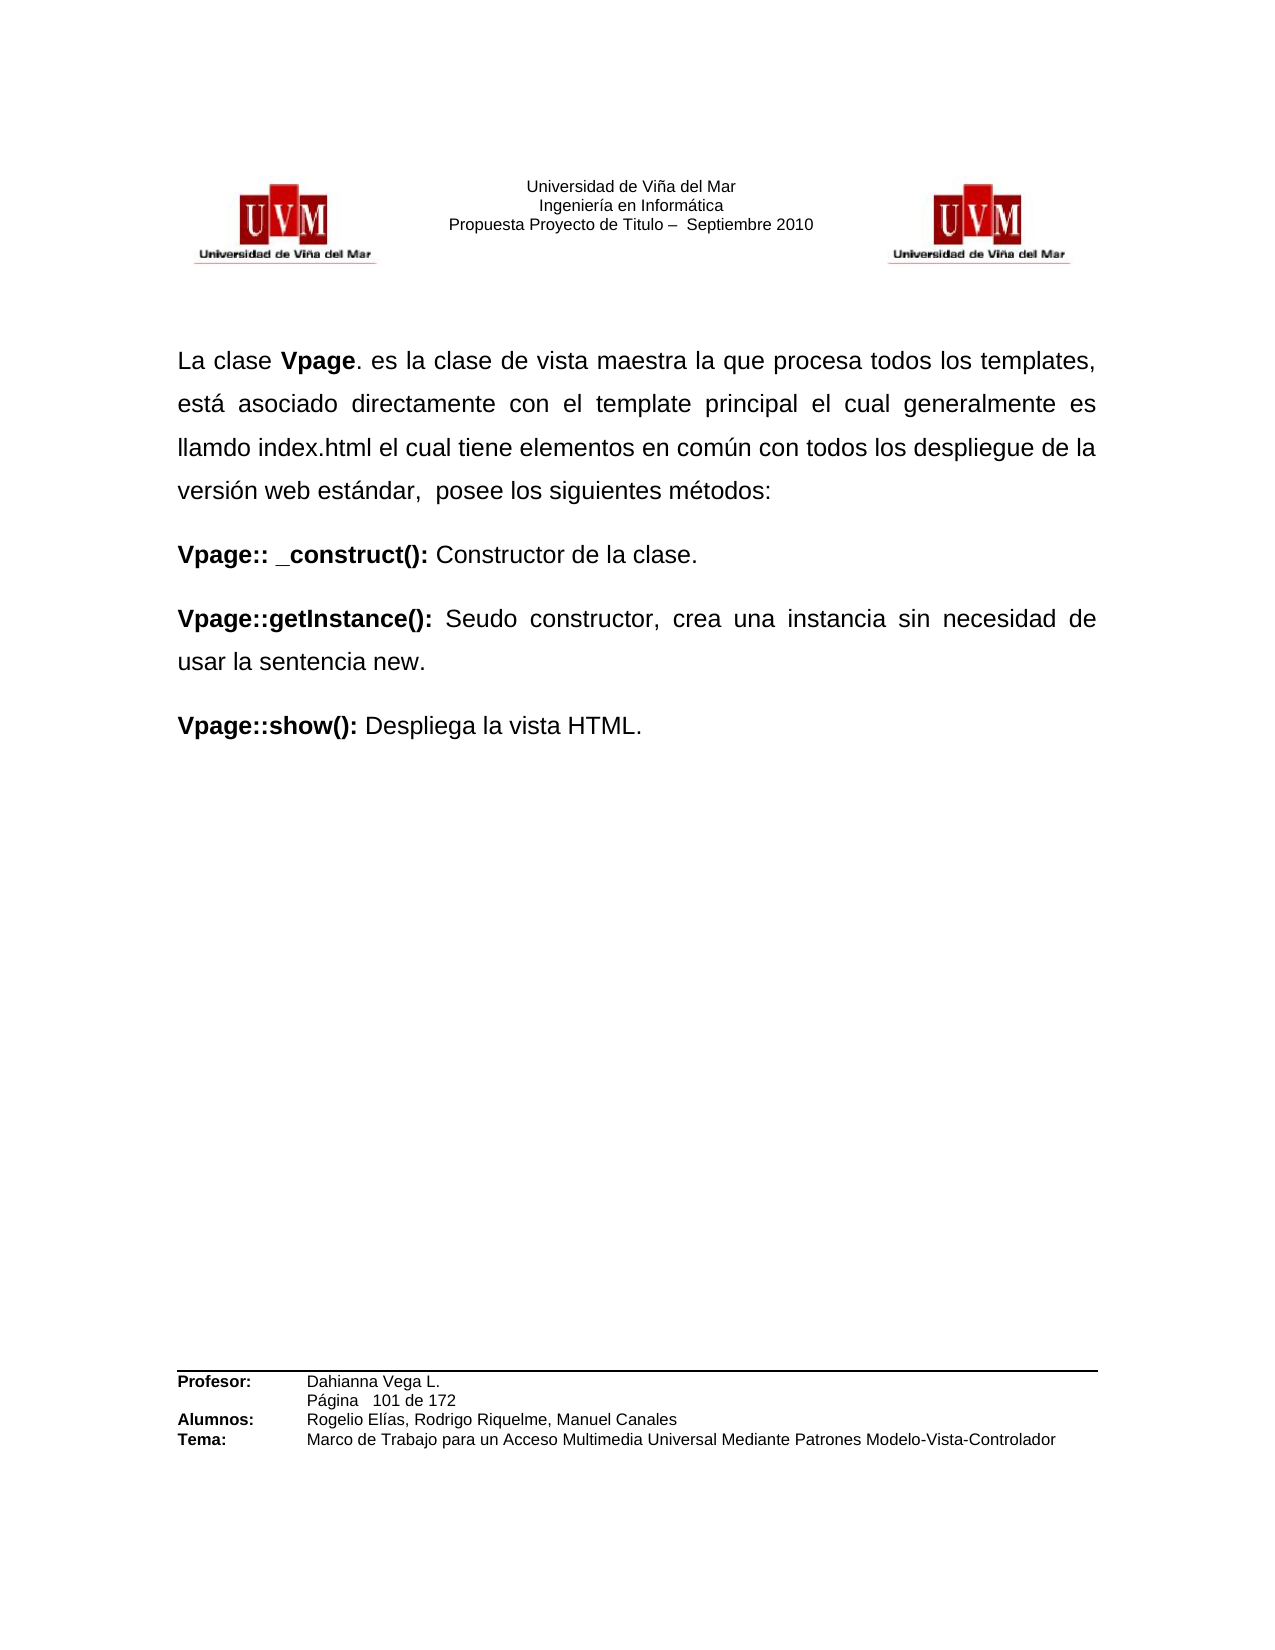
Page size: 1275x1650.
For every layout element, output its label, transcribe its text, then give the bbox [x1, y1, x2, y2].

text Vpage::getInstance(): Seudo constructor, crea una instancia sin necesidad de usar la sentencia new. [177, 604, 1098, 676]
text Vpage::show(): Despliega la vista HTML. [177, 711, 1098, 739]
picture [177, 176, 390, 267]
text Vpage:: _construct(): Constructor de la clase. [177, 540, 1098, 568]
text La clase Vpage. es la clase de vista maestra la que procesa todos los templates, está asociado directamente con el template principal el cual generalmente es llamdo index.html el cual tiene elementos en común con todos los despliegue de la versión web estándar, posee los siguientes métodos: [177, 346, 1098, 504]
picture [871, 176, 1084, 267]
